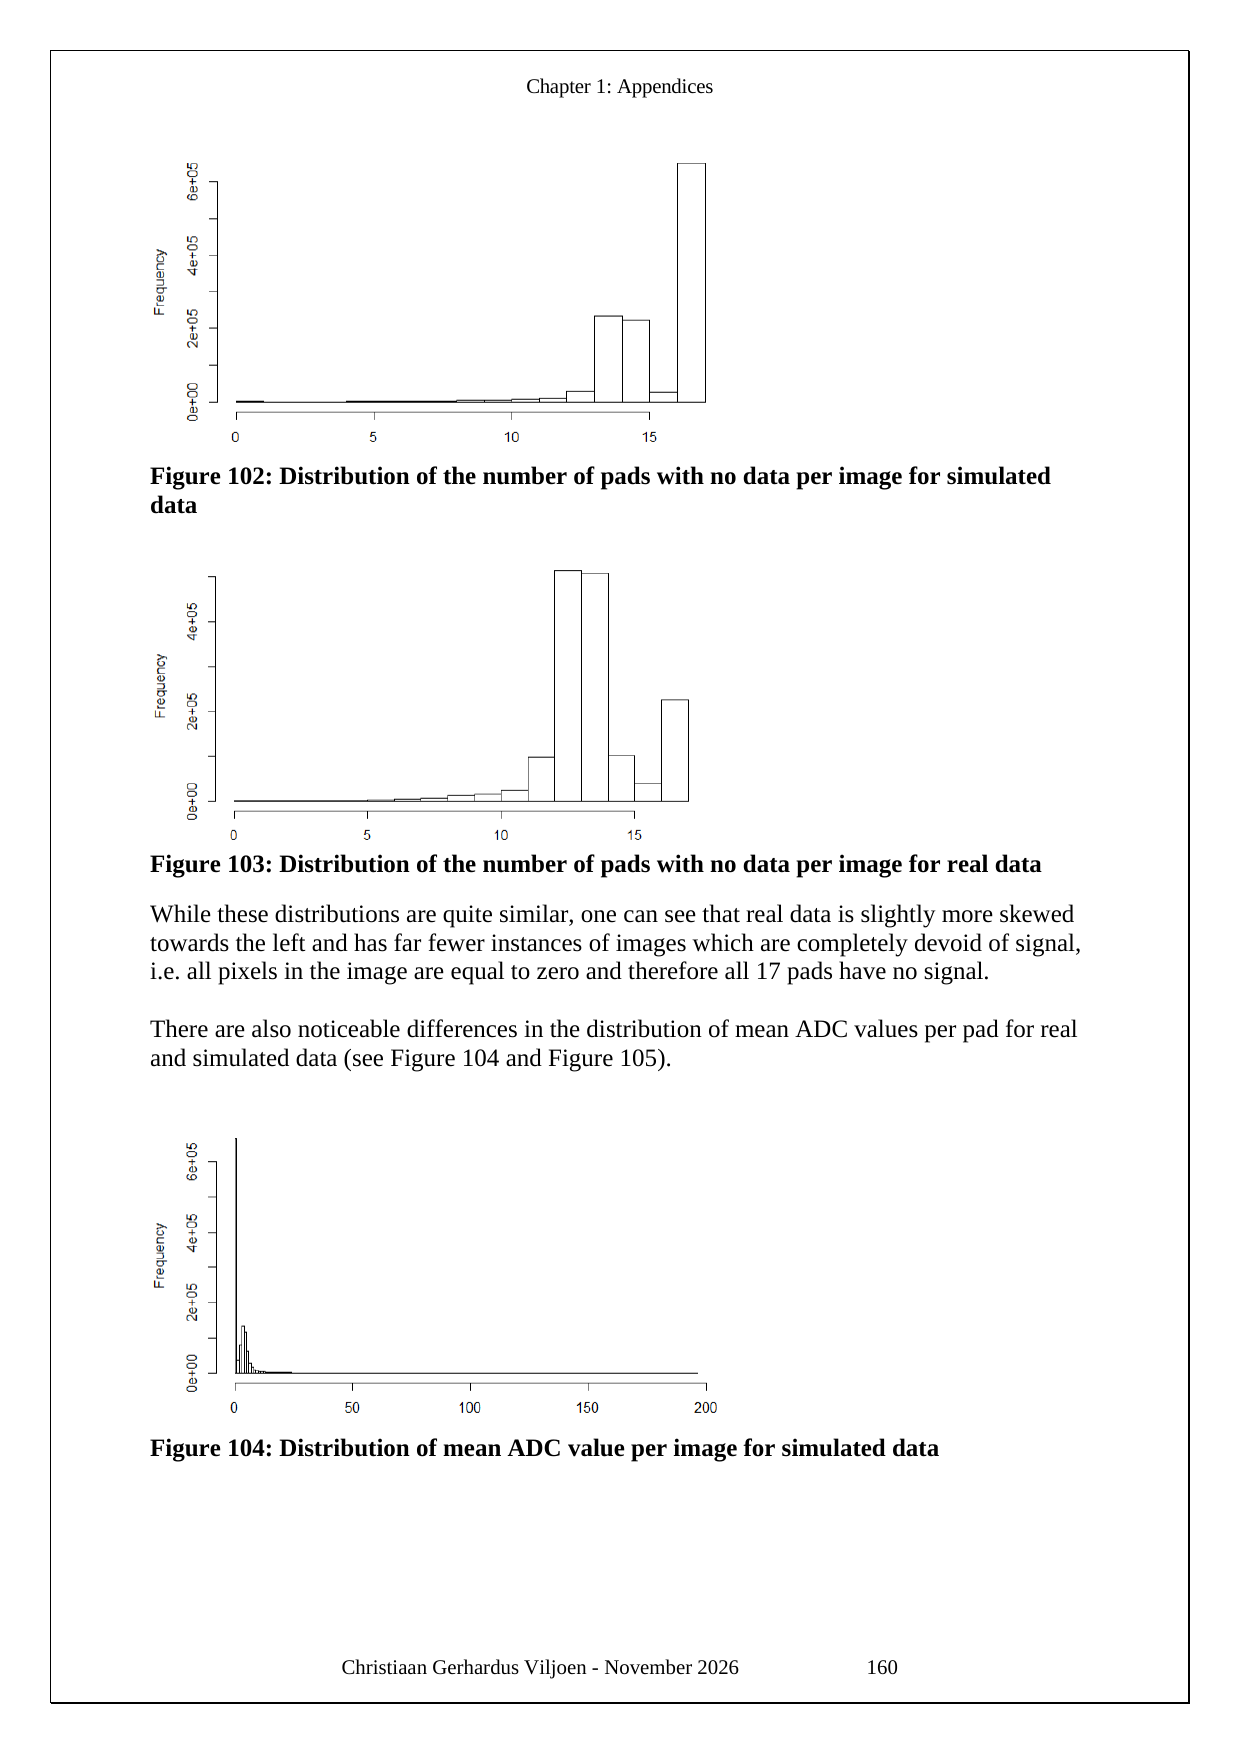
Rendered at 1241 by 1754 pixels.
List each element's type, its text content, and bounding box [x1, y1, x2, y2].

picture [150, 568, 702, 850]
picture [150, 150, 743, 462]
text While these distributions are quite similar, one can see that real data is slightly more skewed towards the left and has far fewer instances of images which are completely devoid of signal, i.e. all pixels in the image are equal to zero and therefore all 17 pads have no signal. [150, 899, 1089, 985]
picture [150, 1128, 729, 1433]
